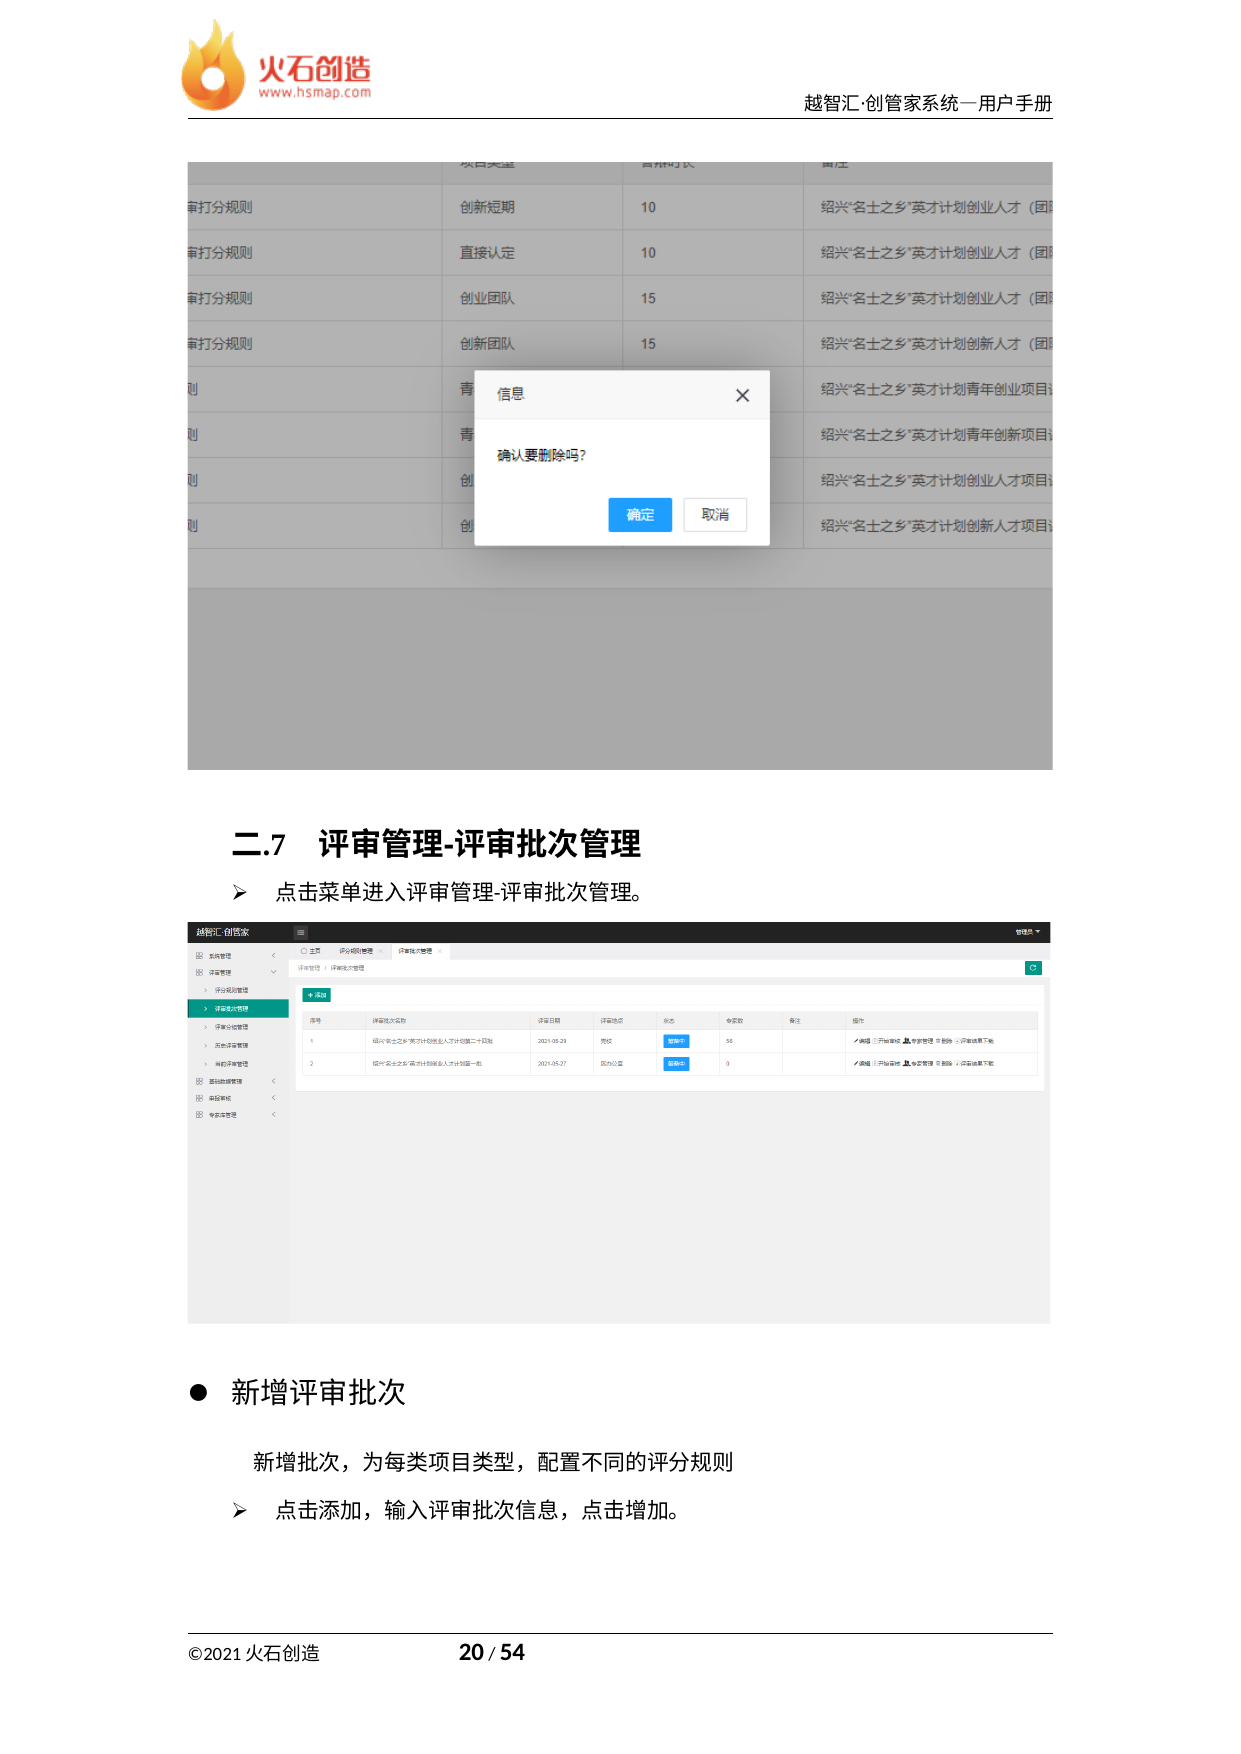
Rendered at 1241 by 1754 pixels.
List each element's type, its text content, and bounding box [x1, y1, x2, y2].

list 点击添加，输入评审批次信息，点击增加。 [231, 1493, 1053, 1525]
subtitle 评审管理-评审批次管理 [231, 809, 1053, 874]
picture [181, 18, 371, 111]
list 新增批次，为每类项目类型，配置不同的评分规则 [253, 1444, 1053, 1477]
picture [187, 922, 1051, 1324]
list 新增评审批次 [187, 1358, 1053, 1423]
list 点击菜单进入评审管理-评审批次管理。 [231, 874, 1053, 907]
picture [187, 162, 1053, 770]
